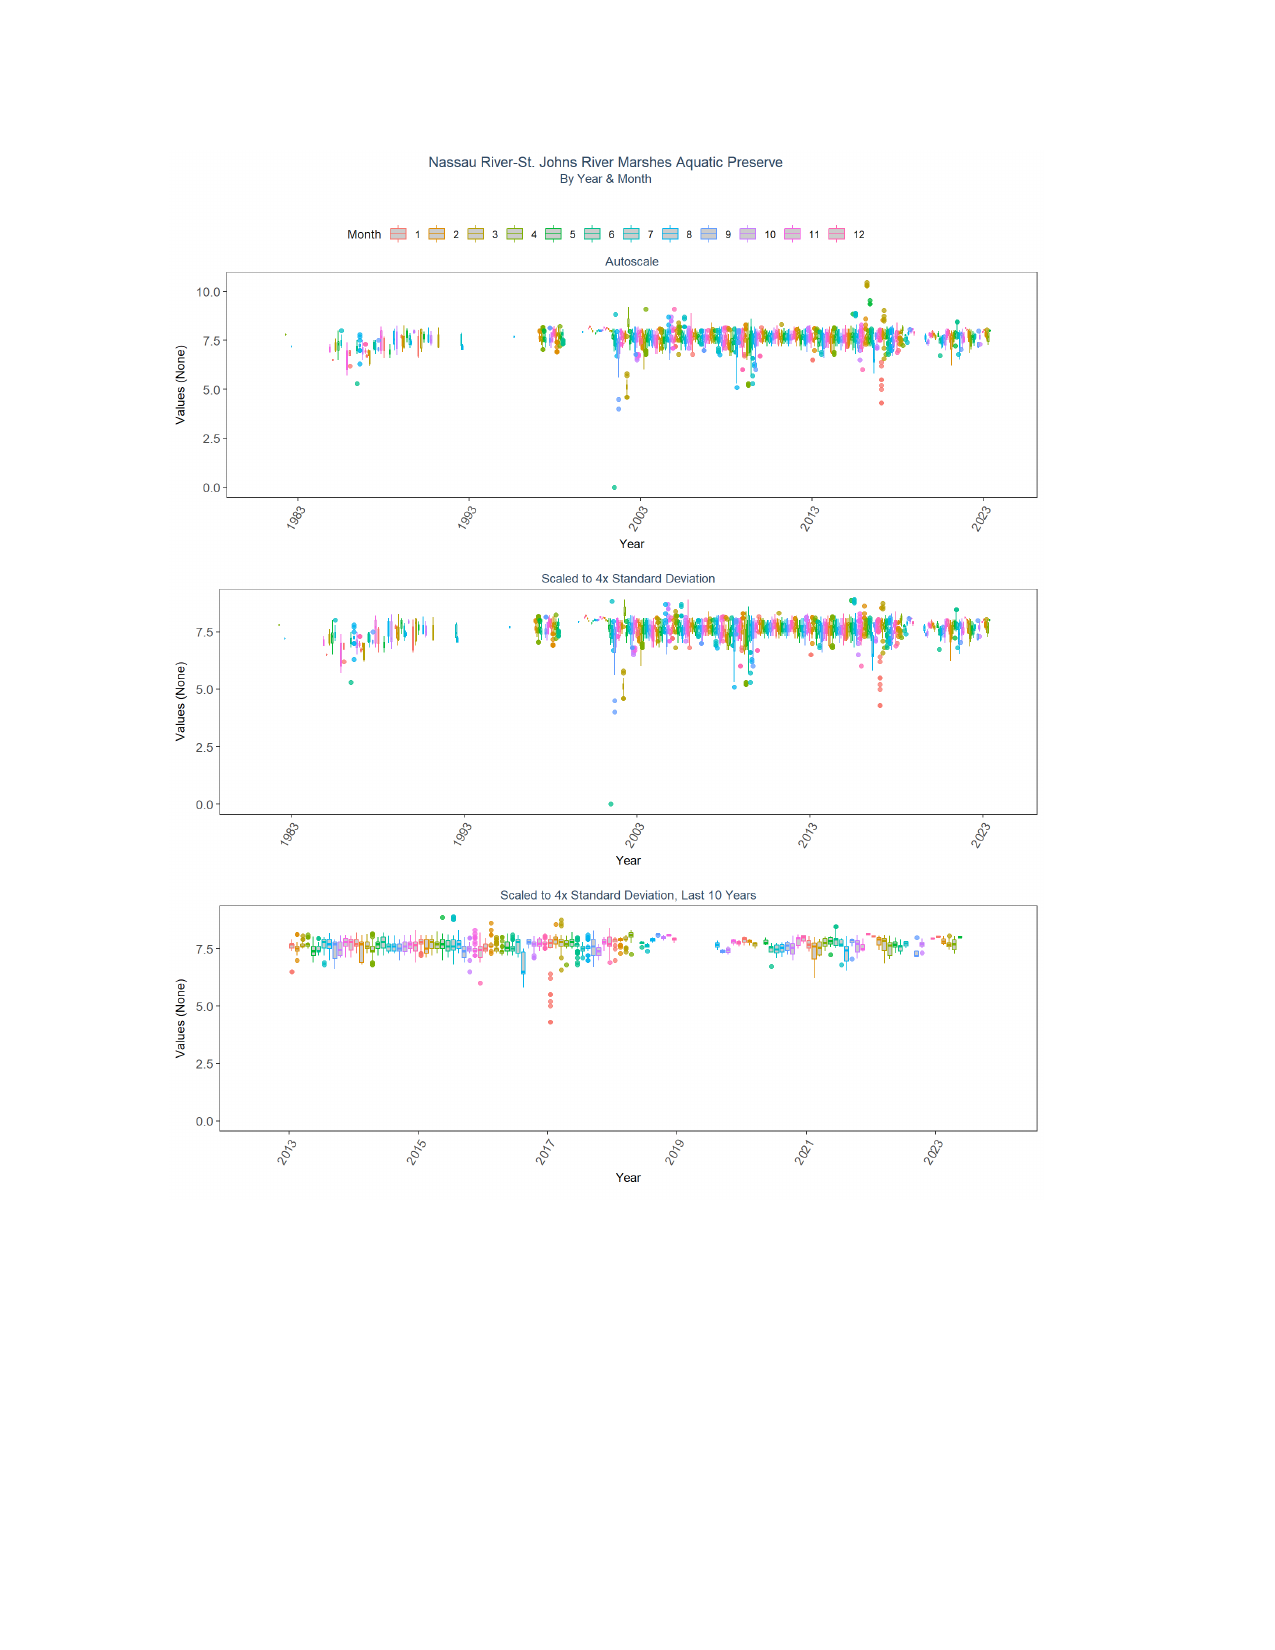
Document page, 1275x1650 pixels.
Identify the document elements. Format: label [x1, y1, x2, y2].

picture [168, 150, 1044, 1200]
